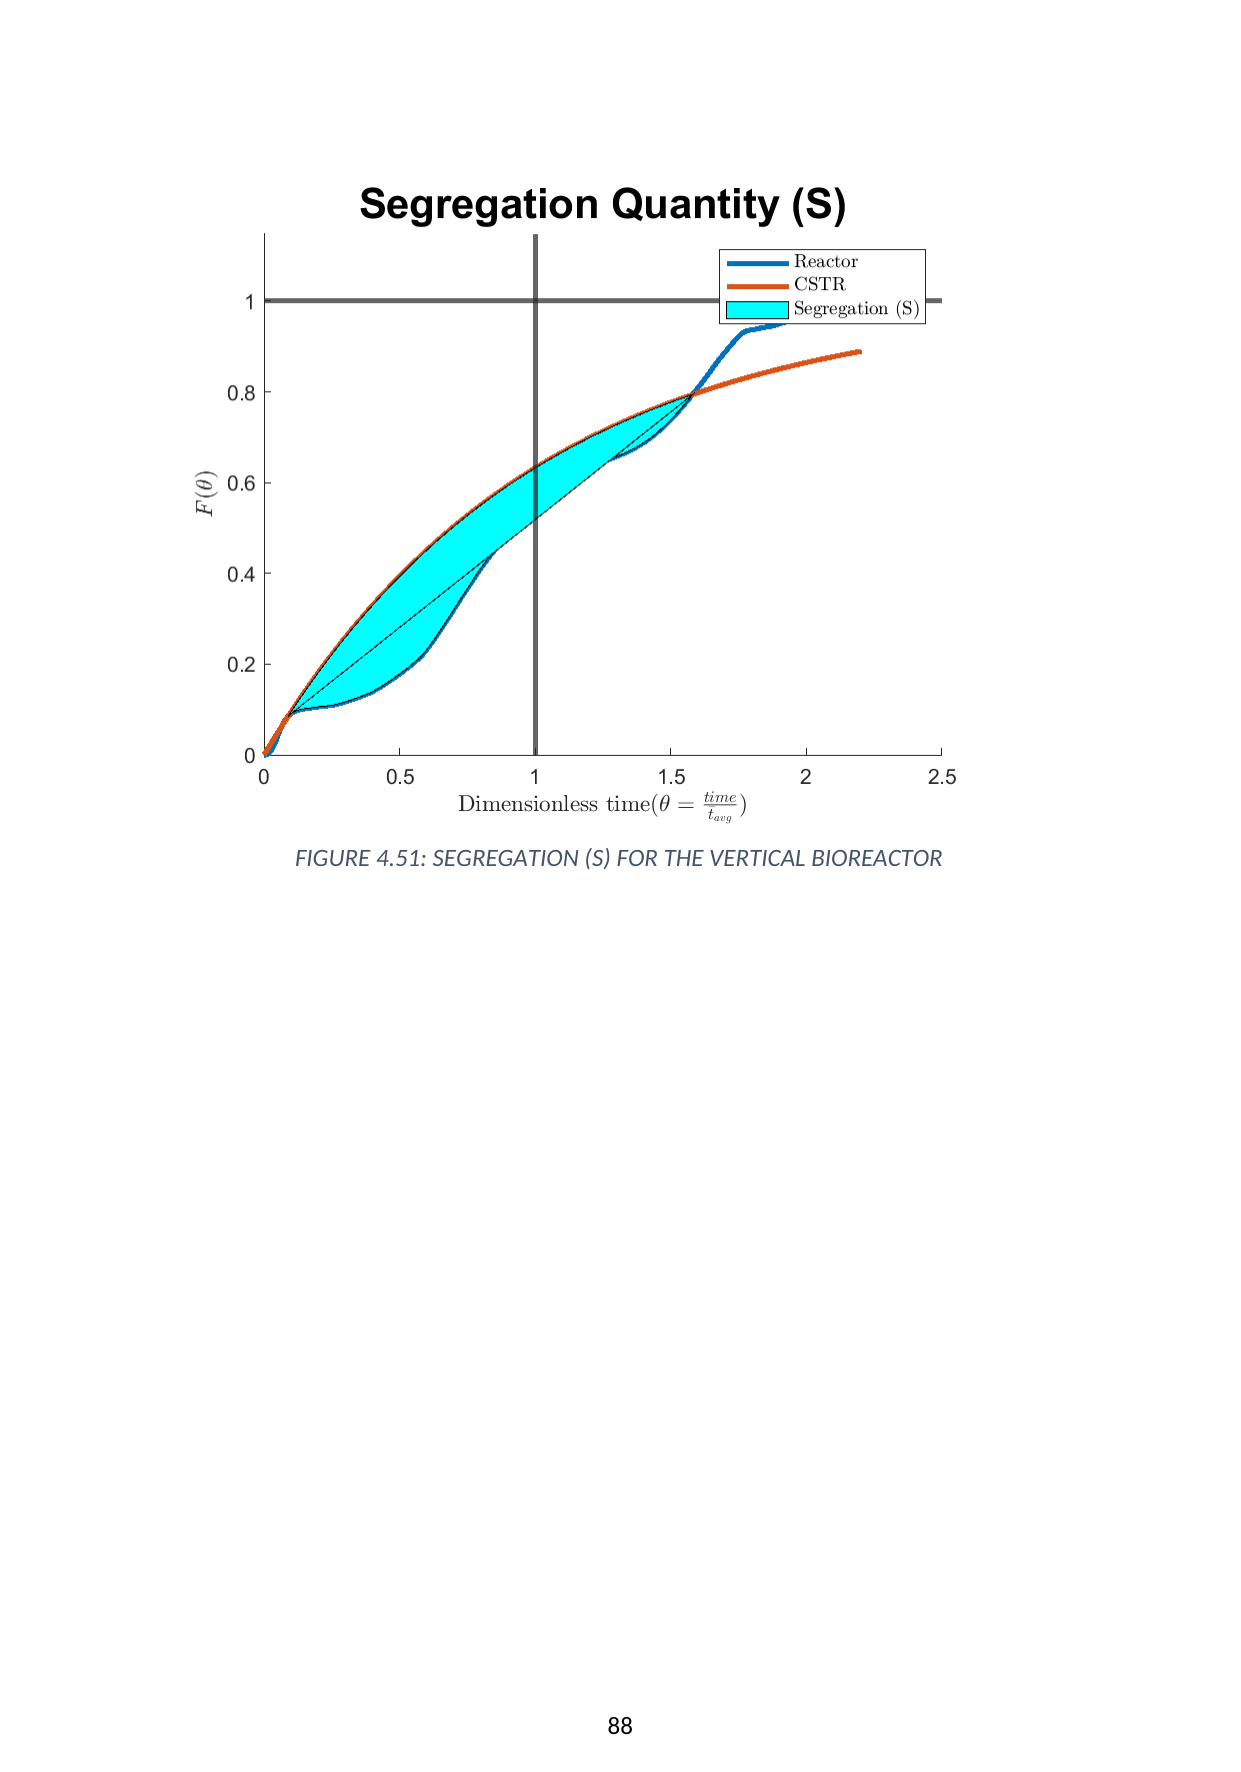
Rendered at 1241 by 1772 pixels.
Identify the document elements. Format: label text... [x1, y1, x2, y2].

picture [150, 170, 1025, 827]
